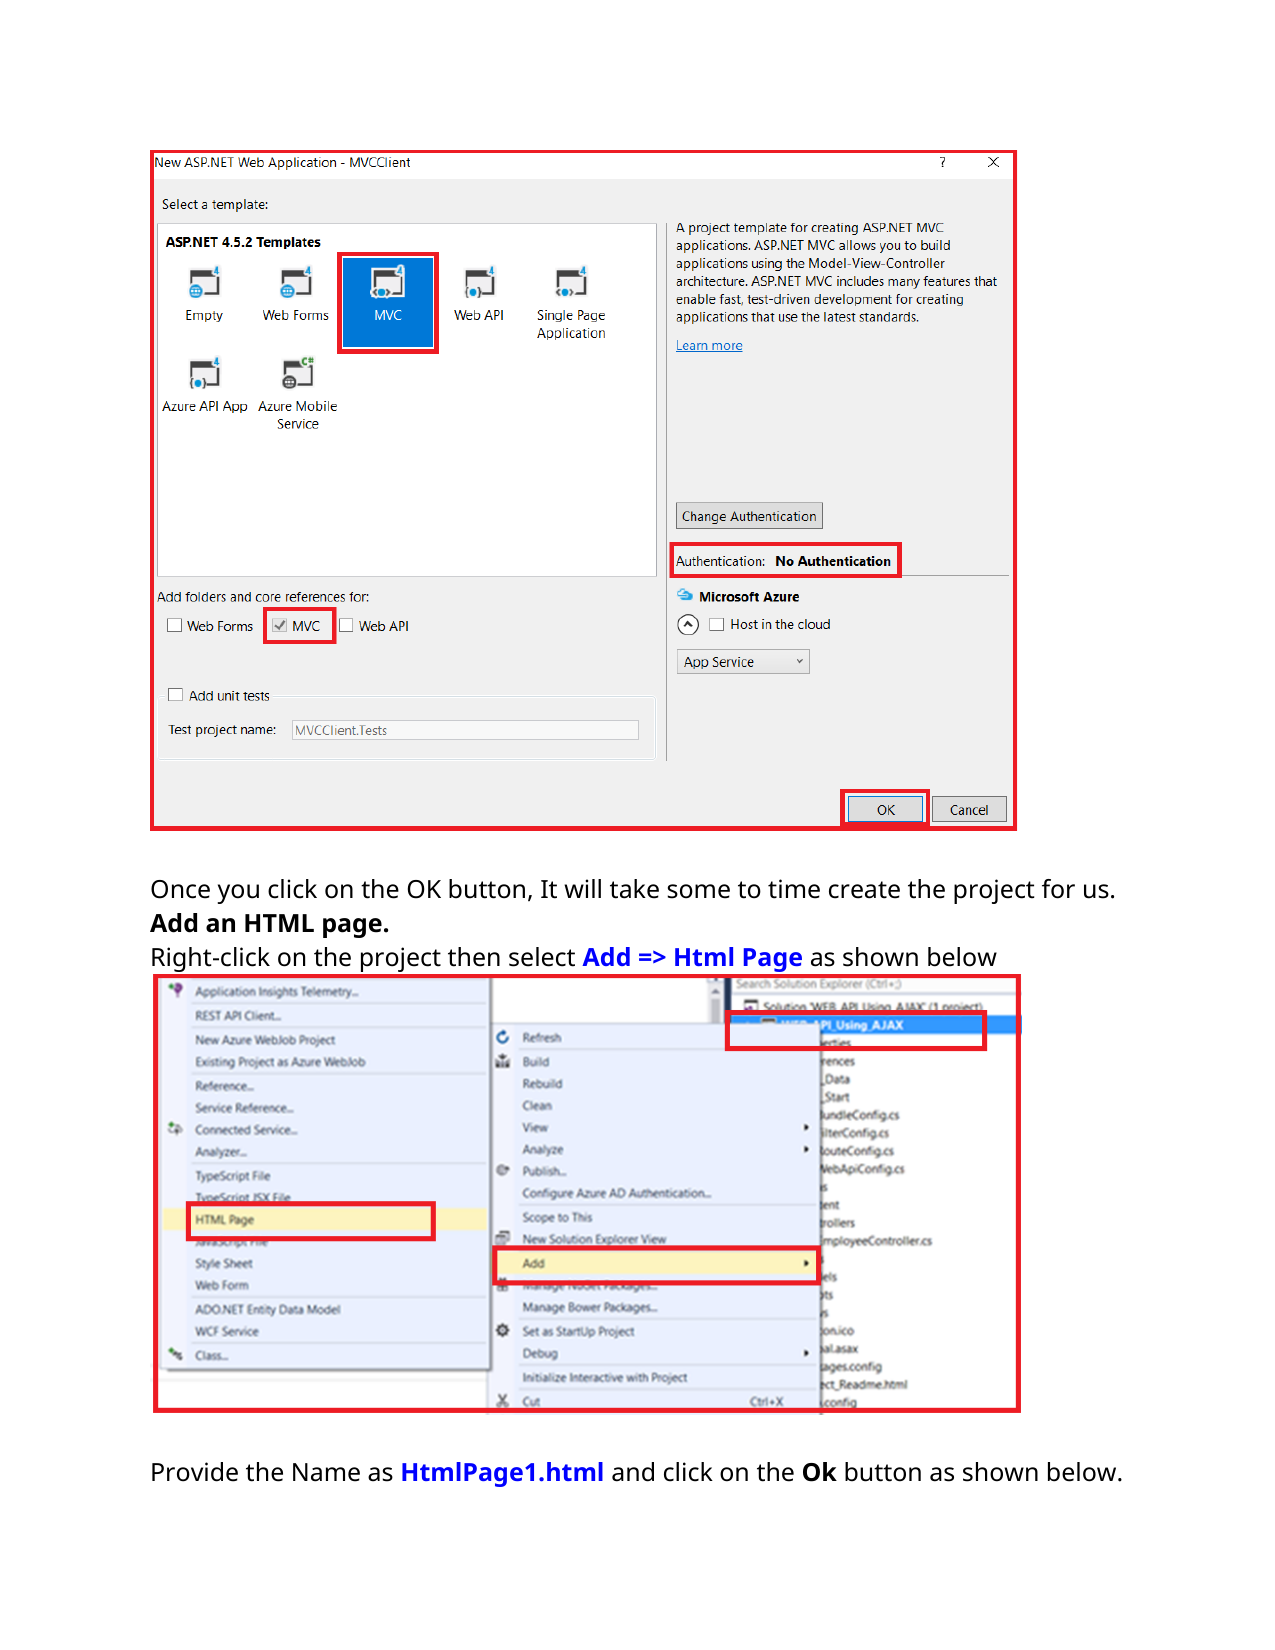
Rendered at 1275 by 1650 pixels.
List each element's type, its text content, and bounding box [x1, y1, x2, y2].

text Provide the Name as HtmlPage1.html and click on the Ok button as shown below. [150, 1455, 1125, 1489]
picture [150, 974, 1022, 1415]
picture [150, 150, 1018, 832]
text Add an HTML page. [150, 906, 1125, 940]
text Once you click on the OK button, It will take some to time create the project for us. [150, 872, 1125, 906]
text Right-click on the project then select Add => Html Page as shown below [150, 940, 1125, 974]
